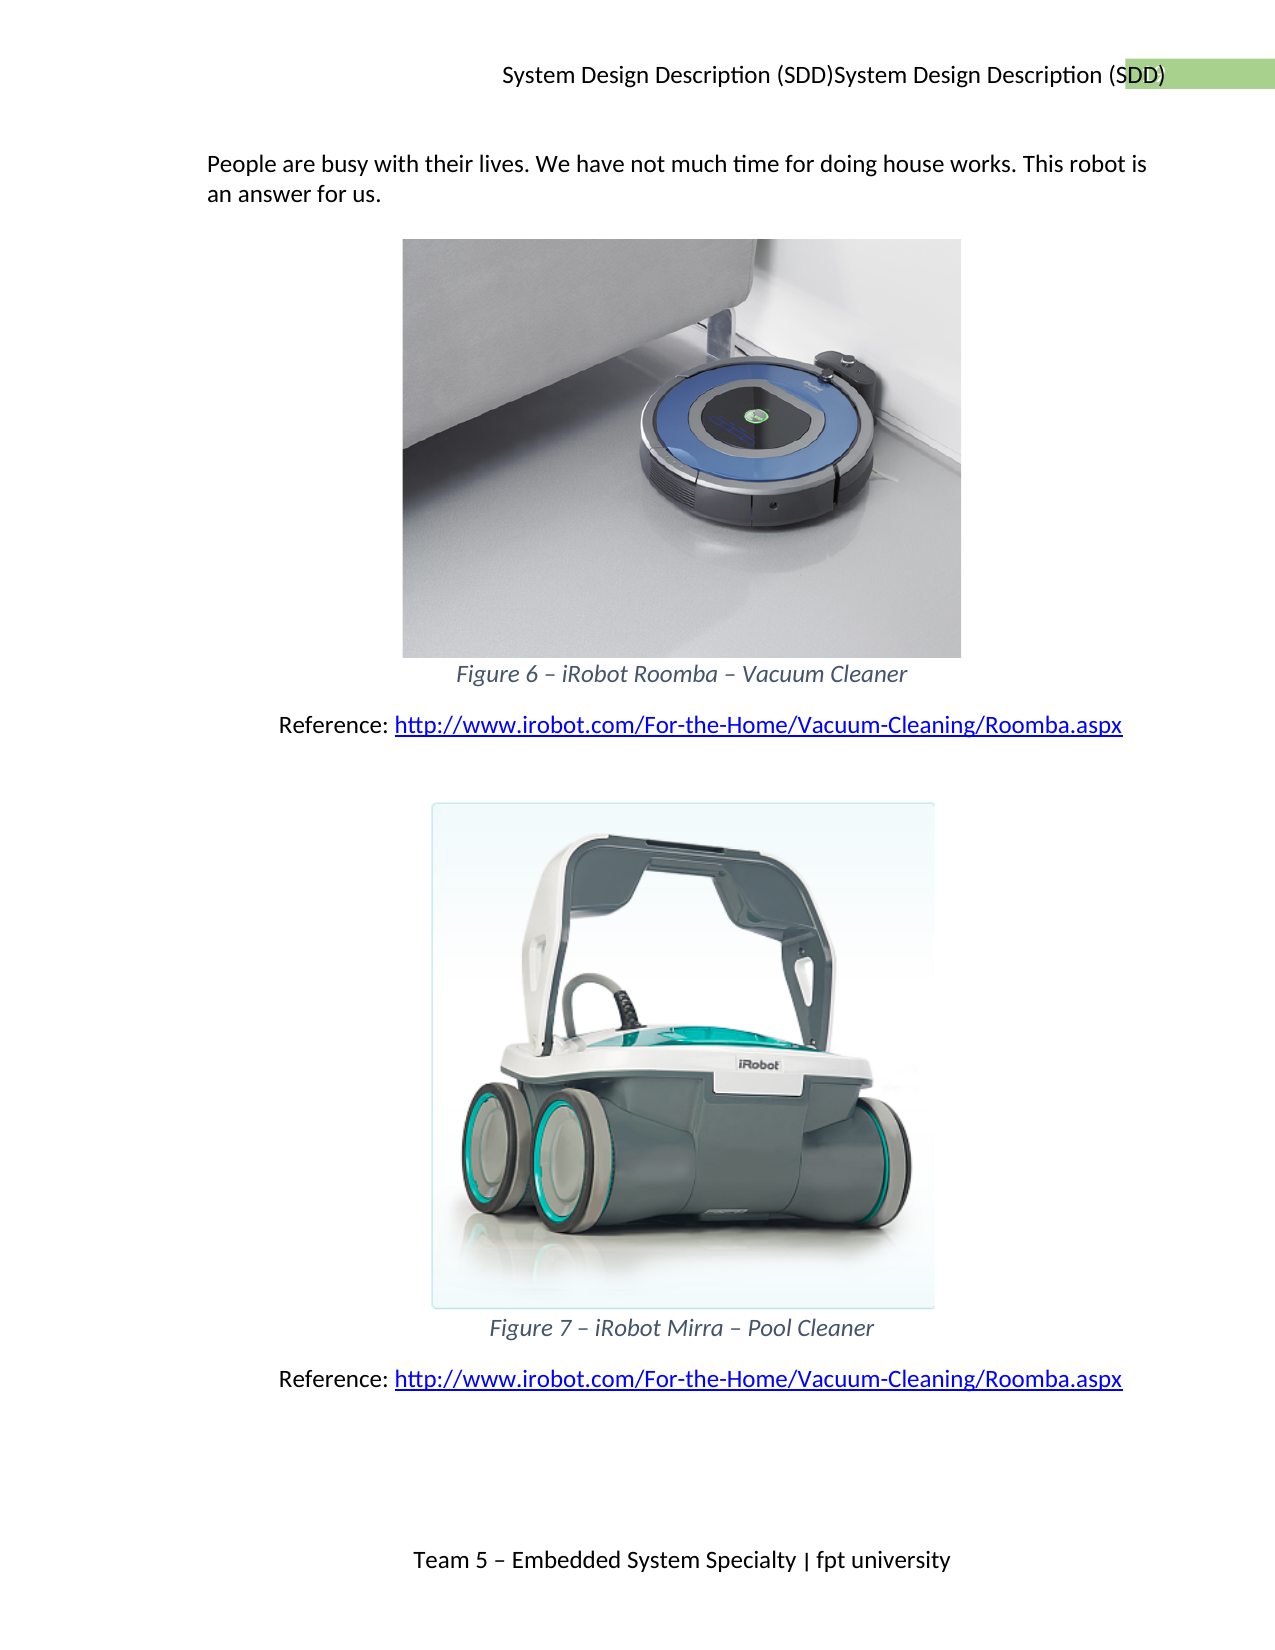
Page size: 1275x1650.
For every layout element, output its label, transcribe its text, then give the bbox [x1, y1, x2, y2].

text People are busy with their lives. We have not much time for doing house works. This robot is an answer for us. [207, 148, 1157, 209]
text Reference: http://www.irobot.com/For-the-Home/Vacuum-Cleaning/Roomba.aspx [244, 709, 1157, 740]
text Figure 6 – iRobot Roomba – Vacuum Cleaner [207, 658, 1157, 688]
picture [402, 239, 962, 658]
picture [429, 801, 935, 1312]
text Figure 7 – iRobot Mirra – Pool Cleaner [207, 1312, 1157, 1342]
text Reference: http://www.irobot.com/For-the-Home/Vacuum-Cleaning/Roomba.aspx [244, 1363, 1157, 1394]
